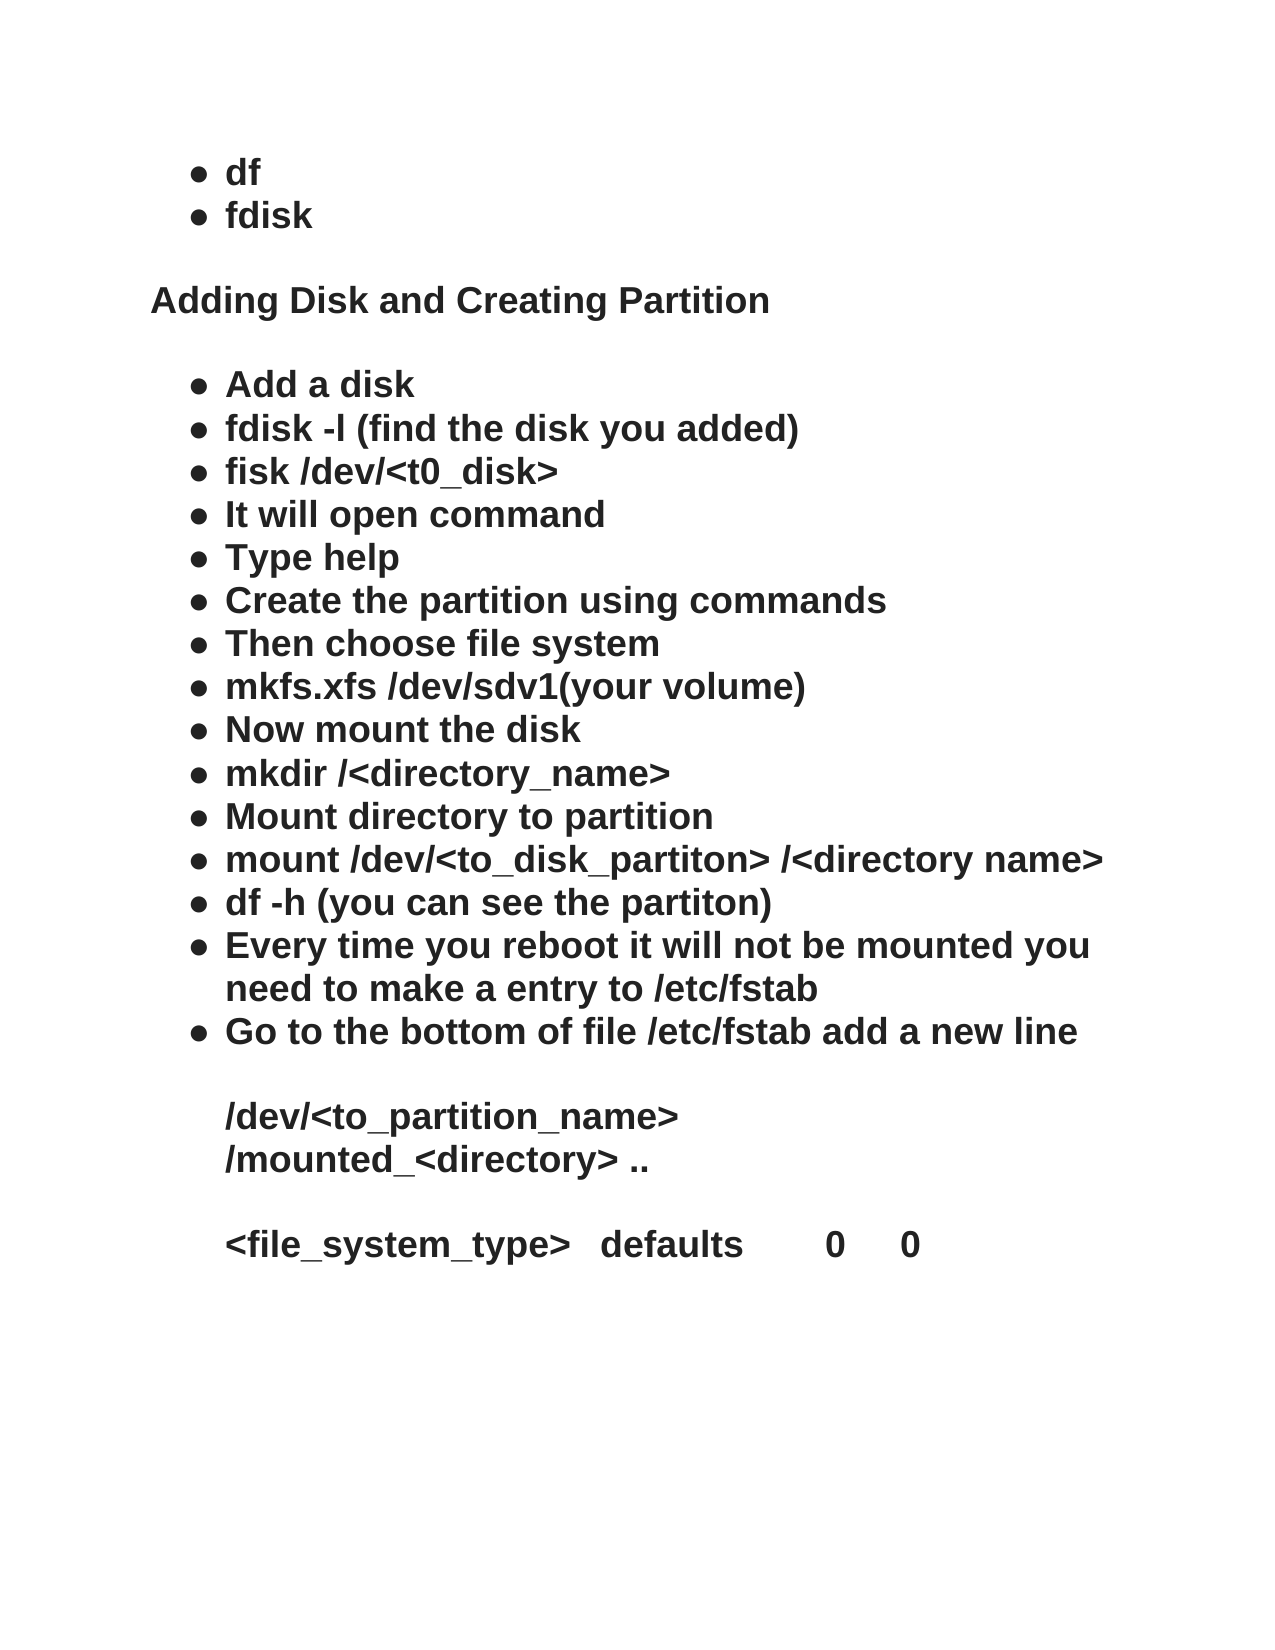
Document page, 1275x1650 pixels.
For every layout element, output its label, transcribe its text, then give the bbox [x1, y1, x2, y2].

list Every time you reboot it will not be mounted you need to make a entry to /etc/fstab [187, 923, 1125, 1009]
text Adding Disk and Creating Partition [150, 278, 1125, 321]
list mount /dev/<to_disk_partiton> /<directory name> [187, 837, 1125, 880]
list mkfs.xfs /dev/sdv1(your volume) [187, 664, 1125, 708]
text <file_system_type> defaults 0 0 [225, 1222, 1125, 1265]
list Then choose file system [187, 621, 1125, 664]
list Go to the bottom of file /etc/fstab add a new line [187, 1009, 1125, 1053]
text /dev/<to_partition_name> /mounted_<directory> .. [225, 1094, 1125, 1181]
list fdisk -l (find the disk you added) [187, 406, 1125, 449]
list mkdir /<directory_name> [187, 751, 1125, 794]
list Type help [187, 535, 1125, 578]
list Now mount the disk [187, 708, 1125, 751]
list fdisk [187, 193, 1125, 236]
list df [187, 150, 1125, 193]
list It will open command [187, 492, 1125, 535]
list Create the partition using commands [187, 578, 1125, 621]
list Add a disk [187, 363, 1125, 406]
list df -h (you can see the partiton) [187, 880, 1125, 923]
list Mount directory to partition [187, 794, 1125, 837]
list fisk /dev/<t0_disk> [187, 449, 1125, 492]
